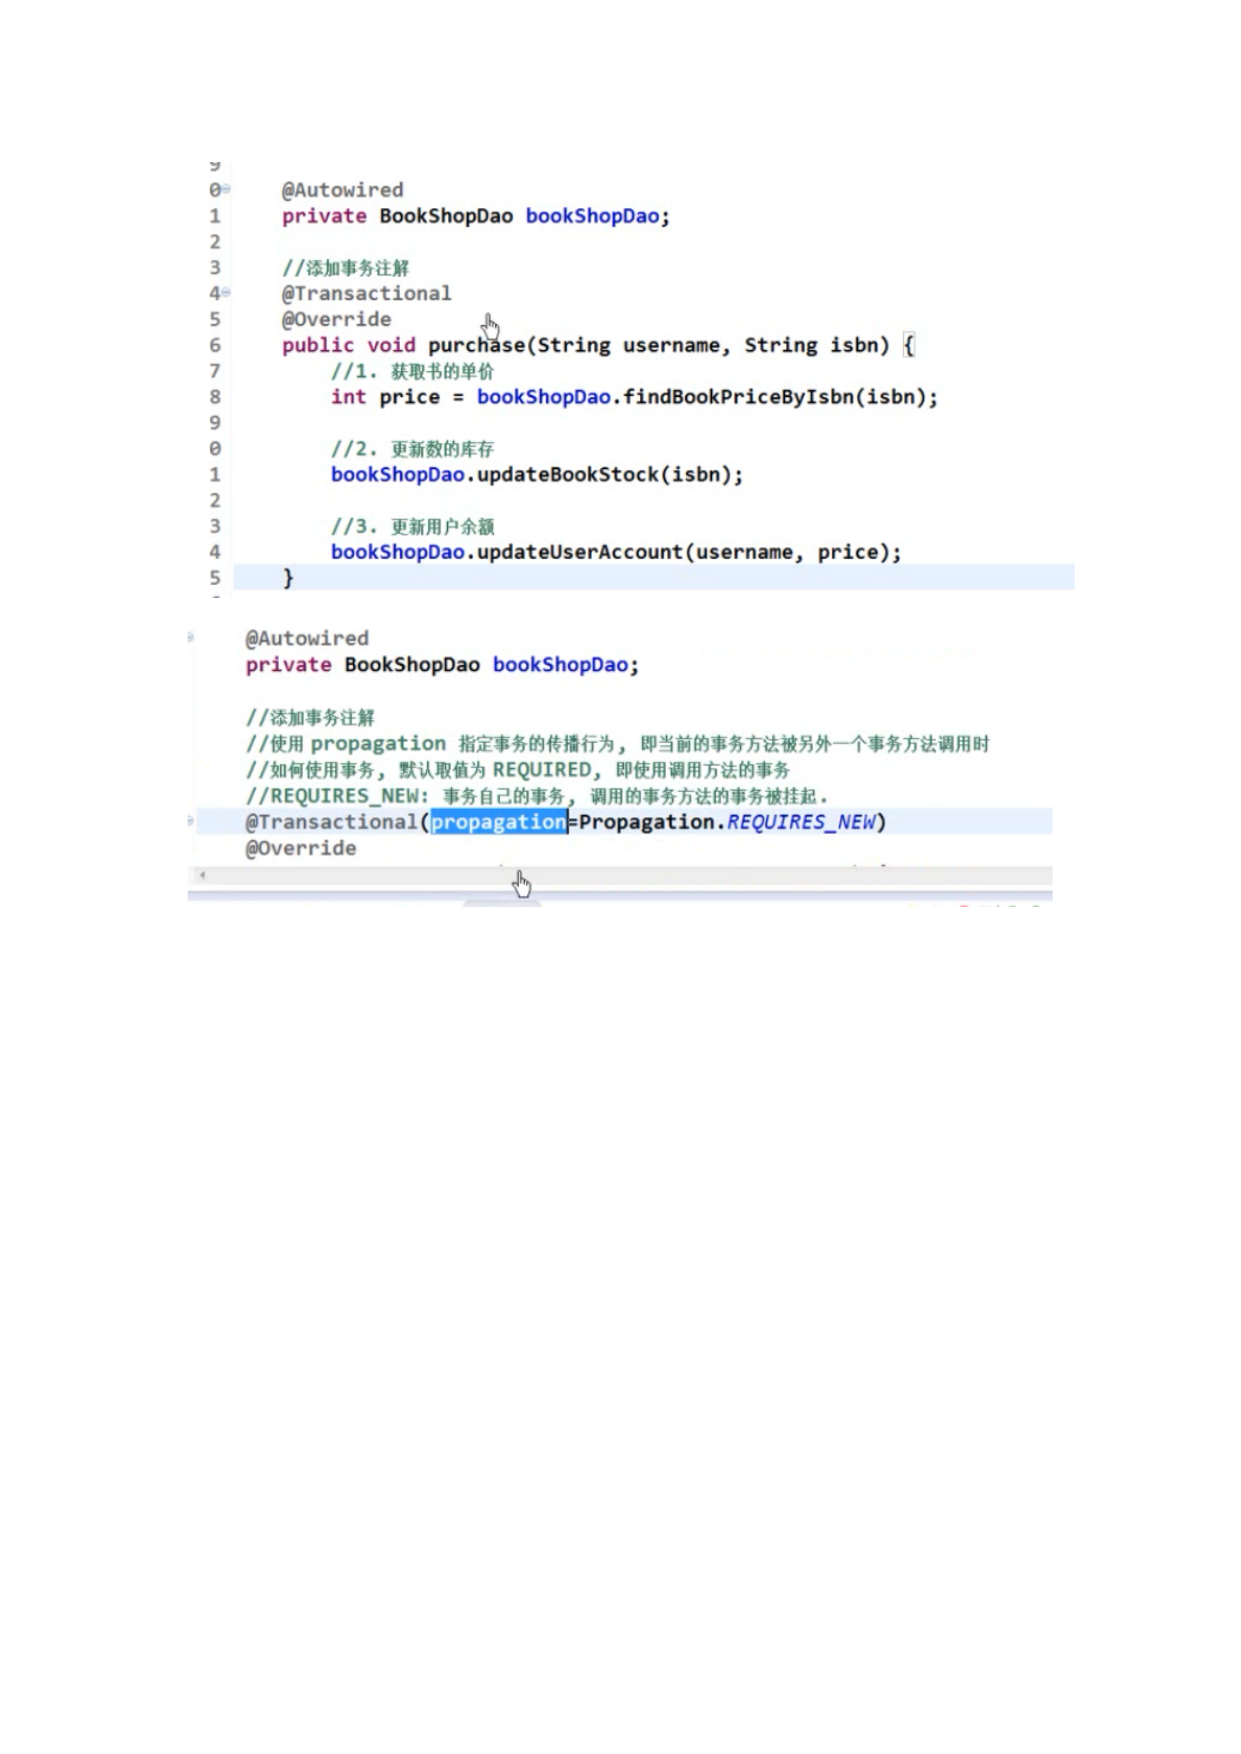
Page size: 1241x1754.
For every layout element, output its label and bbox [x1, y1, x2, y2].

picture [187, 617, 1053, 907]
picture [209, 162, 1075, 598]
